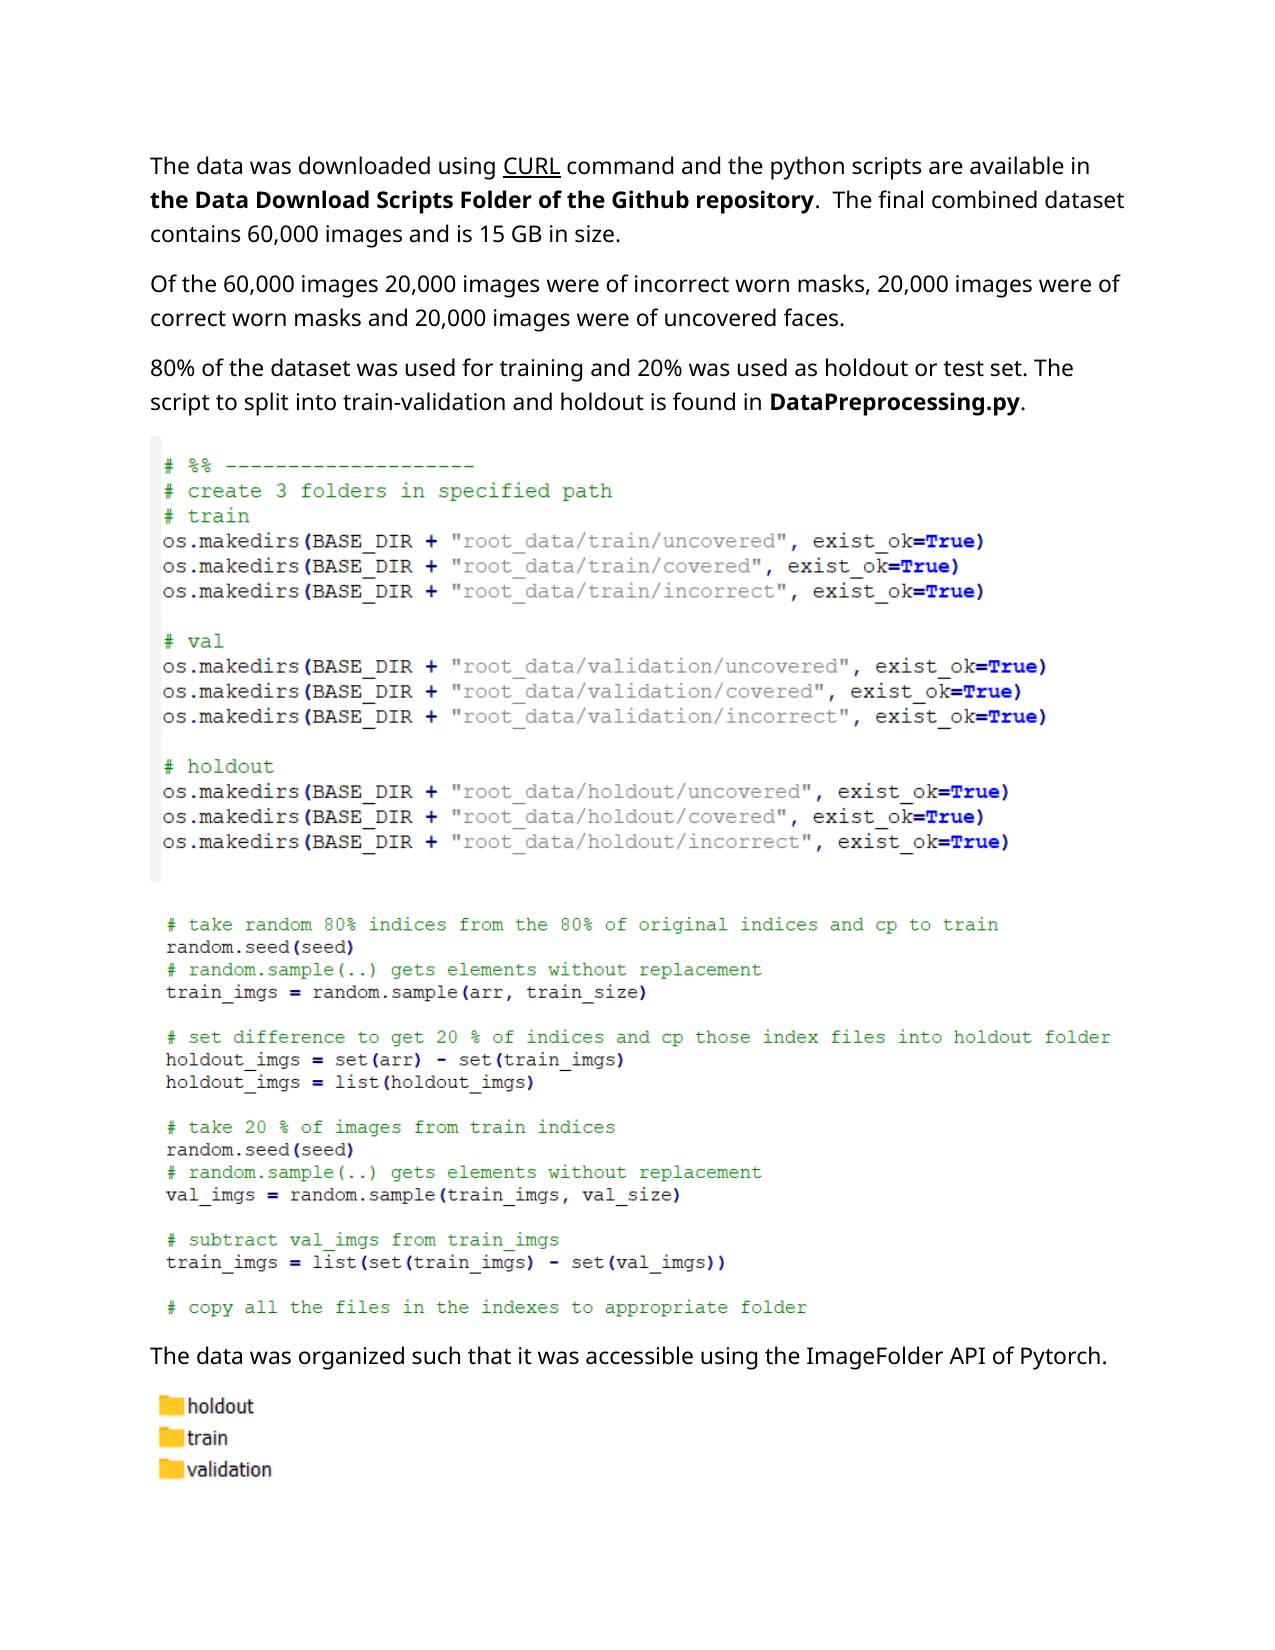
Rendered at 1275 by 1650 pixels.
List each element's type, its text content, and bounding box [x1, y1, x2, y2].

text The data was downloaded using CURL command and the python scripts are available in the Data Download Scripts Folder of the Github repository. The final combined dataset contains 60,000 images and is 15 GB in size. [150, 150, 1125, 249]
text Of the 60,000 images 20,000 images were of incorrect worn masks, 20,000 images were of correct worn masks and 20,000 images were of uncovered faces. [150, 268, 1125, 333]
text The data was organized such that it was accessible using the ImageFolder API of Pytorch. [150, 1340, 1125, 1371]
picture [150, 1390, 332, 1488]
text 80% of the dataset was used for training and 20% was used as holdout or test set. The script to split into train-validation and holdout is found in DataPreprocessing.py. [150, 352, 1125, 417]
picture [150, 436, 1078, 882]
picture [150, 900, 1125, 1321]
